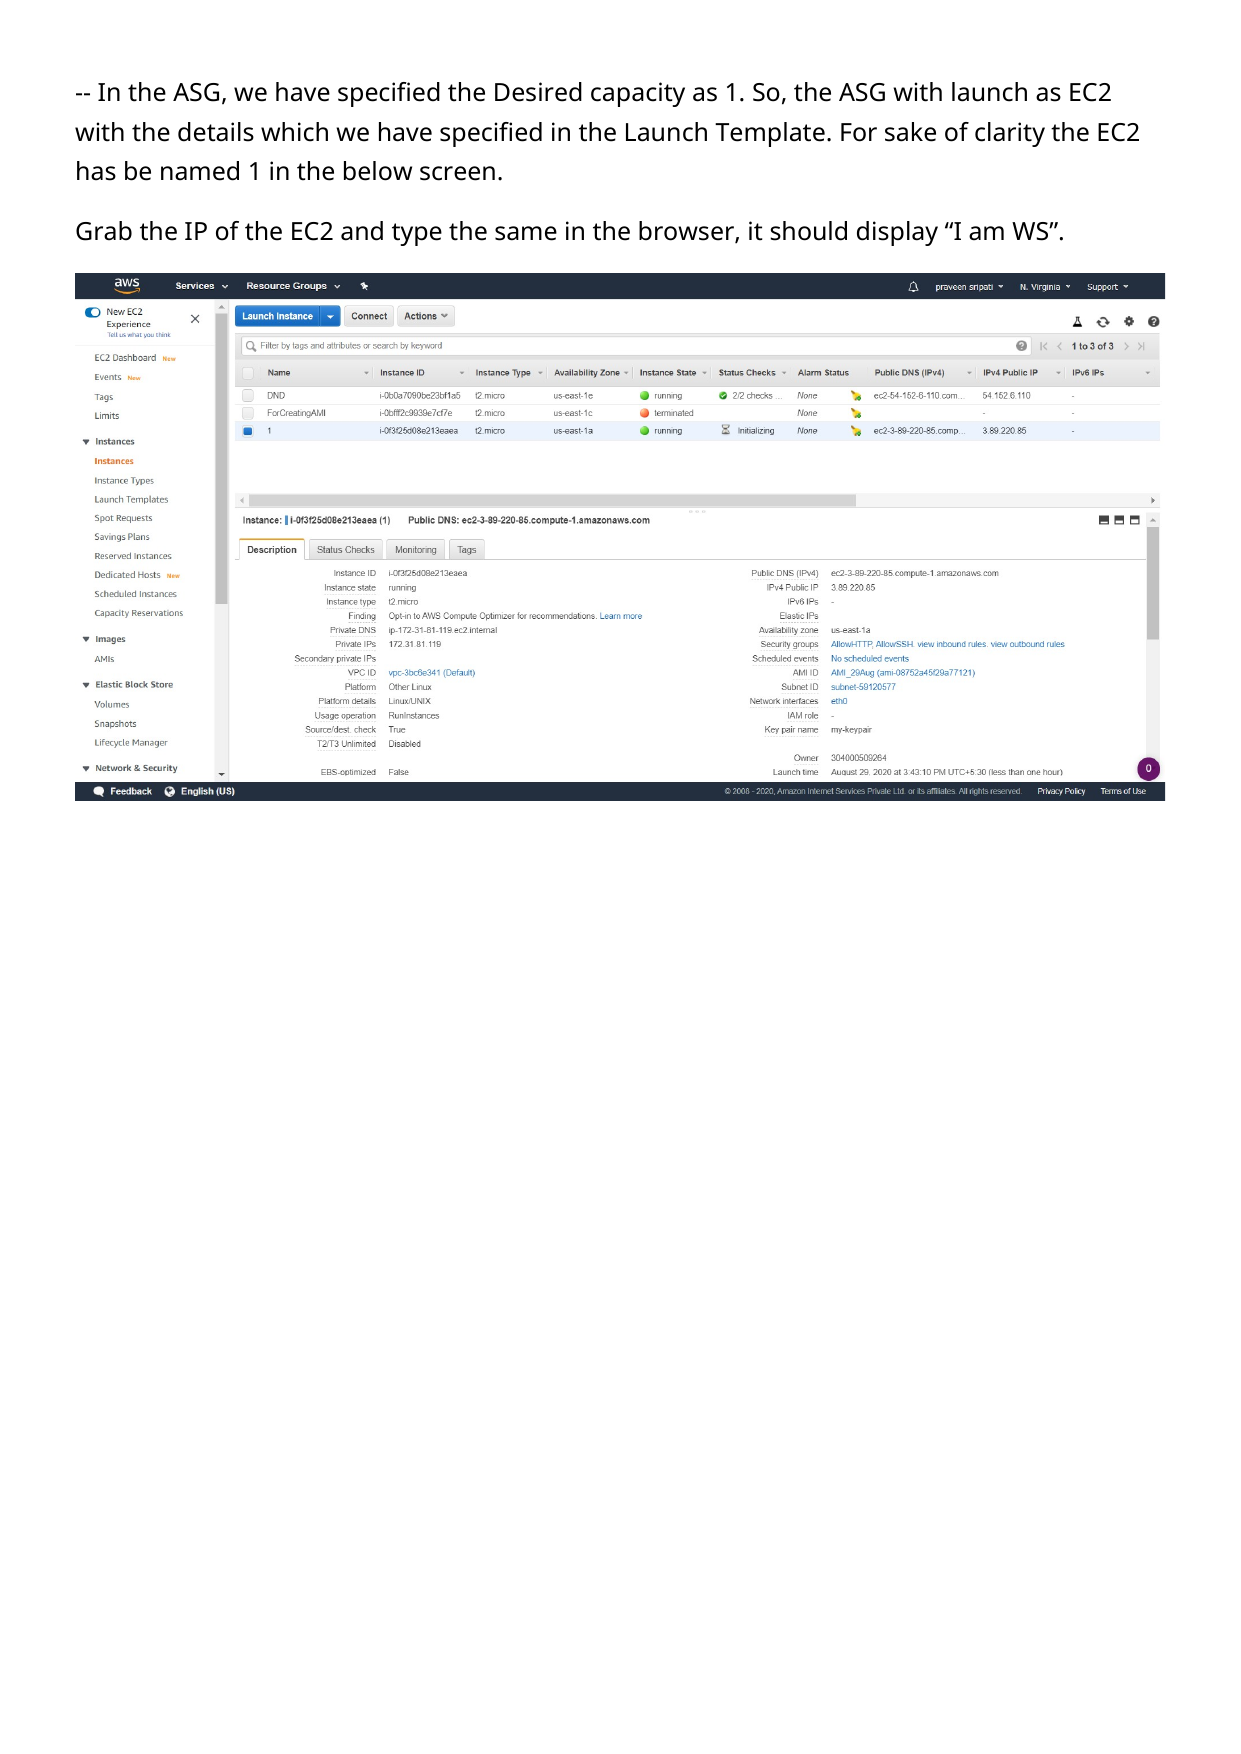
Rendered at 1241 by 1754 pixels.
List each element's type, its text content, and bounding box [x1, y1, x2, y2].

picture [75, 273, 1166, 801]
text -- In the ASG, we have specified the Desired capacity as 1. So, the ASG with launch as EC2 with the details which we have specified in the Launch Template. For sake of clarity the EC2 has be named 1 in the below screen. [75, 75, 1165, 187]
text Grab the IP of the EC2 and type the same in the browser, it should display “I am WS”. [75, 213, 1165, 247]
